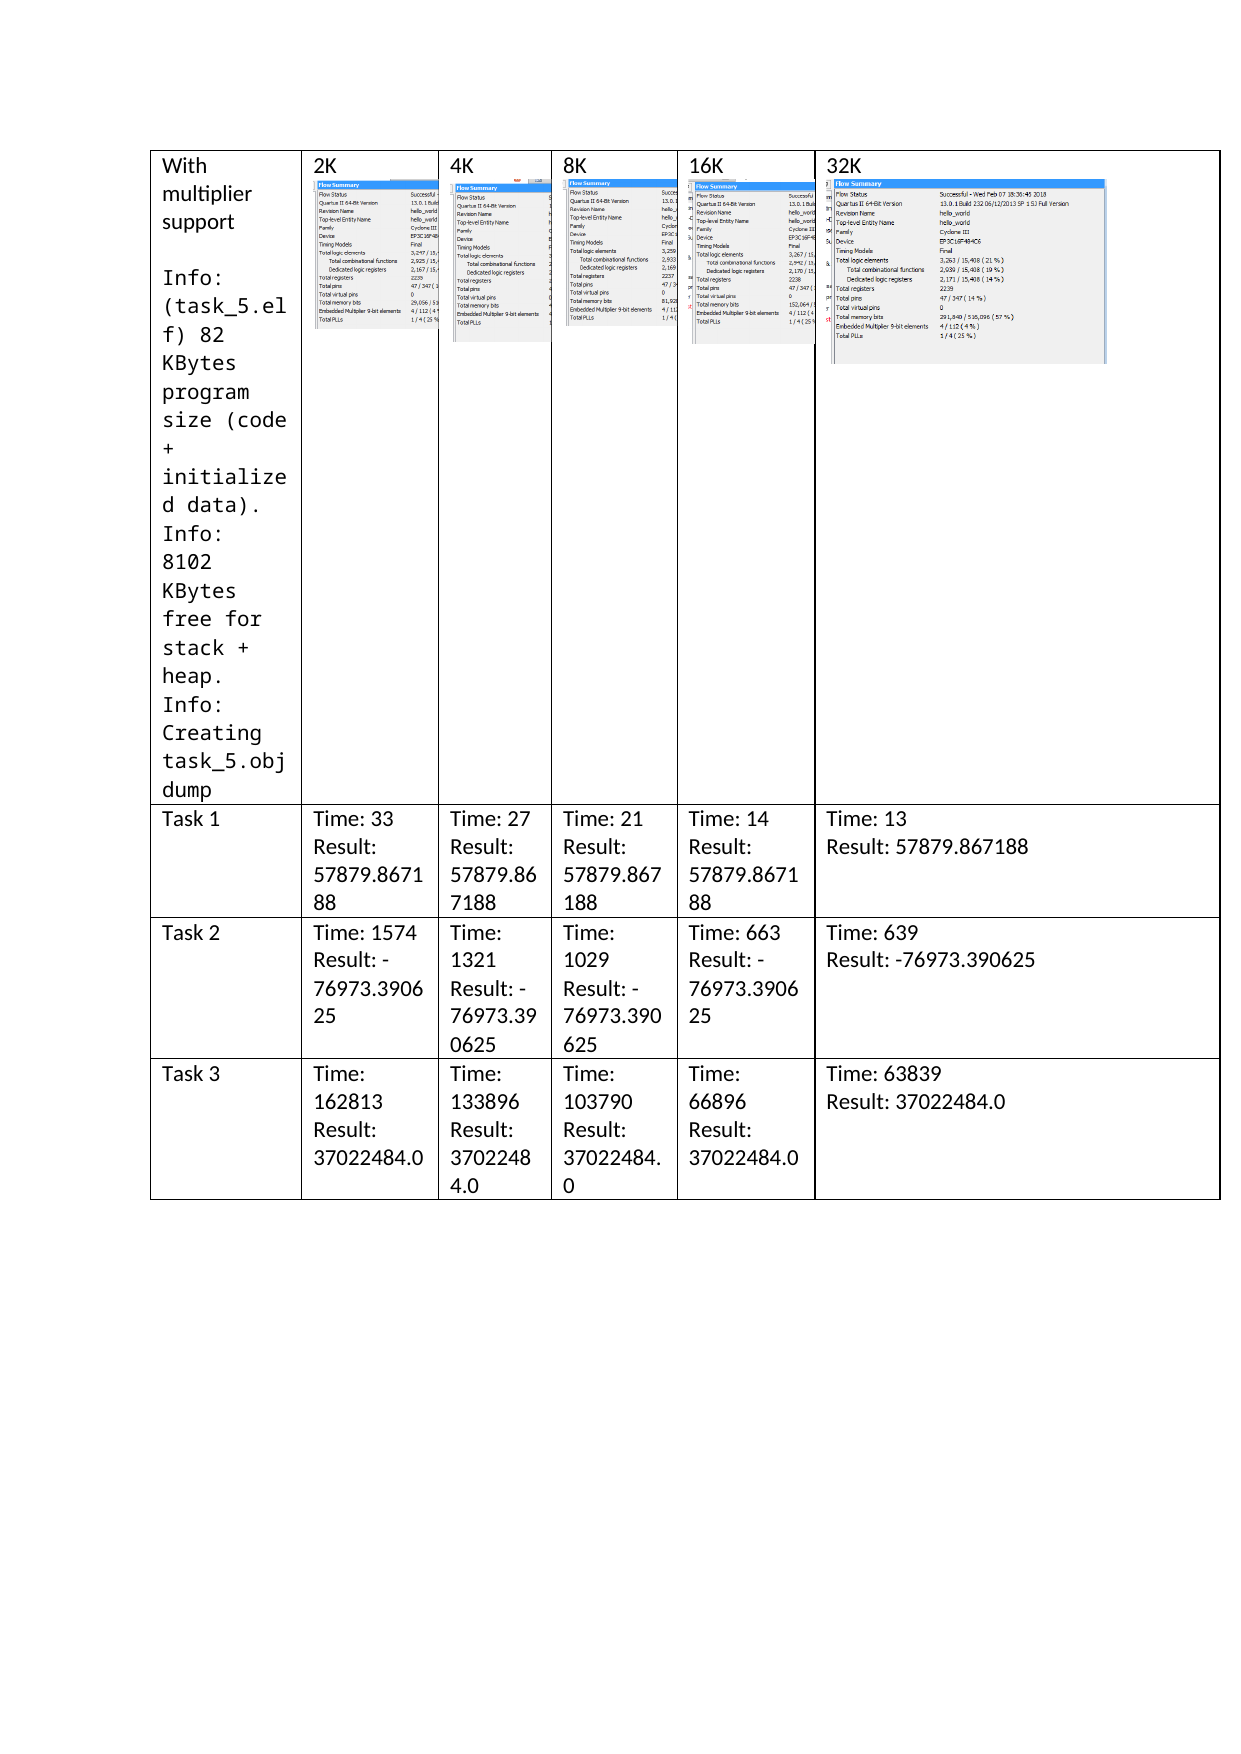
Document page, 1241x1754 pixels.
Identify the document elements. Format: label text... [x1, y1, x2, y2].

table_header With multiplier support Info: (task_5.elf) 82 KBytes program size (code + initialized data). Info: 8102 KBytes free for stack + heap. Info: Creating task_5.objdump [151, 151, 301, 803]
table_header 16K [678, 151, 814, 803]
table_cell Time: 639 Result: -76973.390625 [816, 918, 1219, 1058]
table_header 4K [439, 151, 551, 803]
table_header 8K [552, 151, 677, 803]
picture [313, 179, 439, 329]
picture [688, 179, 815, 344]
table_cell Time: 63839 Result: 37022484.0 [816, 1059, 1219, 1199]
table_cell Task 3 [151, 1059, 301, 1199]
table_cell Time: 66896 Result: 37022484.0 [678, 1059, 814, 1199]
table_cell Time: 13 Result: 57879.867188 [816, 805, 1219, 917]
table_cell Time: 133896 Result: 37022484.0 [439, 1059, 551, 1199]
table_cell Task 1 [151, 805, 301, 917]
table_cell Time: 14 Result: 57879.867188 [678, 805, 814, 917]
table_cell Time: 1029 Result: -76973.390625 [552, 918, 677, 1058]
table_cell Time: 162813 Result: 37022484.0 [302, 1059, 438, 1199]
table_header 32K [816, 151, 1219, 803]
picture [826, 179, 1107, 364]
table_cell Time: 1321 Result: -76973.390625 [439, 918, 551, 1058]
table_cell Task 2 [151, 918, 301, 1058]
table_header 2K [302, 151, 438, 803]
table_cell Time: 663 Result: -76973.390625 [678, 918, 814, 1058]
table_cell Time: 1574 Result: -76973.390625 [302, 918, 438, 1058]
table_cell Time: 103790 Result: 37022484.0 [552, 1059, 677, 1199]
picture [450, 179, 552, 342]
table_cell Time: 21 Result: 57879.867188 [552, 805, 677, 917]
picture [562, 179, 678, 326]
table_cell Time: 33 Result: 57879.867188 [302, 805, 438, 917]
table_cell Time: 27 Result: 57879.867188 [439, 805, 551, 917]
